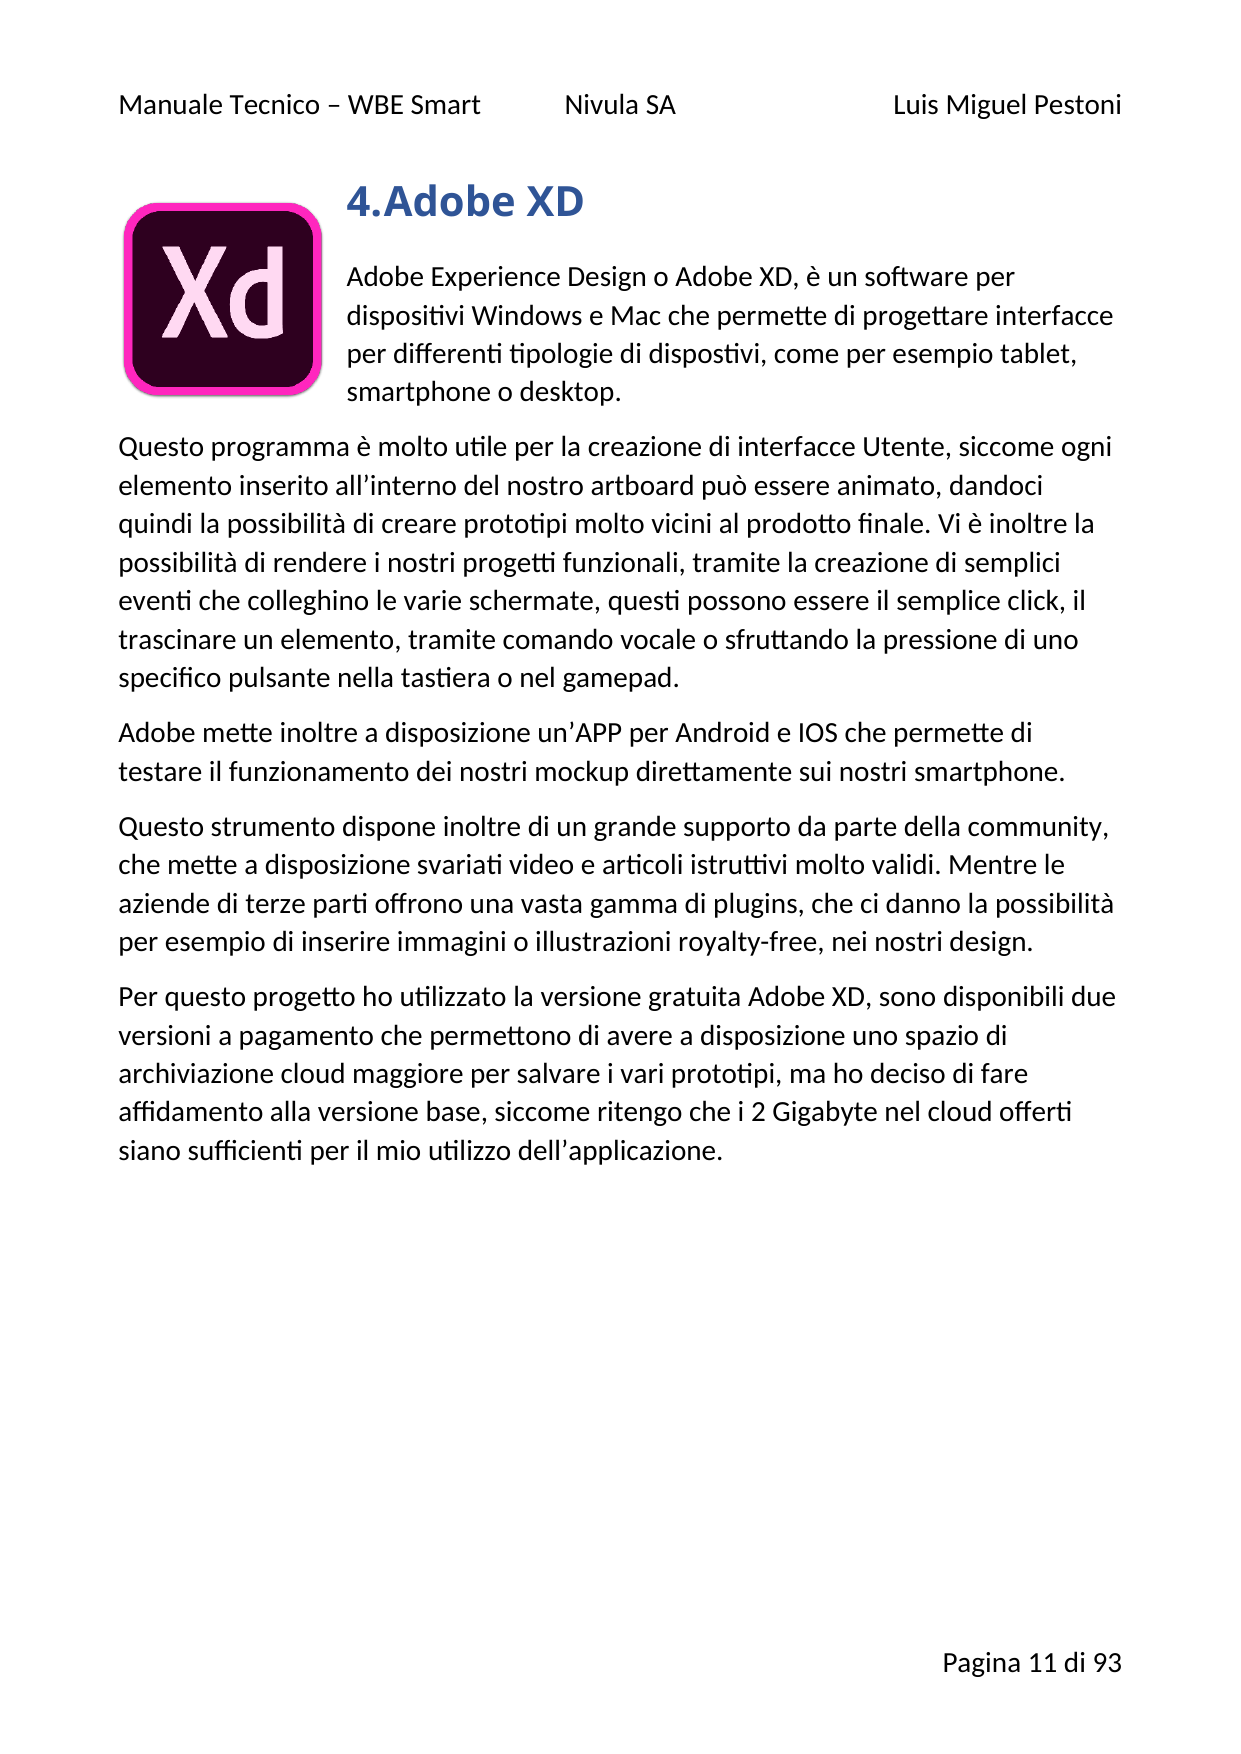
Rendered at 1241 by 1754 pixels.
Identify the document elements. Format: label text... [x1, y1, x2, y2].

text Adobe mette inoltre a disposizione un’APP per Android e IOS che permette di testare il funzionamento dei nostri mockup direttamente sui nostri smartphone. [118, 714, 1122, 788]
text Questo strumento dispone inoltre di un grande supporto da parte della community, che mette a disposizione svariati video e articoli istruttivi molto validi. Mentre le aziende di terze parti offrono una vasta gamma di plugins, che ci danno la possibilità per esempio di inserire immagini o illustrazioni royalty-free, nei nostri design. [118, 808, 1122, 959]
text Per questo progetto ho utilizzato la versione gratuita Adobe XD, sono disponibili due versioni a pagamento che permettono di avere a disposizione uno spazio di archiviazione cloud maggiore per salvare i vari prototipi, ma ho deciso di fare affidamento alla versione base, siccome ritengo che i 2 Gigabyte nel cloud offerti siano sufficienti per il mio utilizzo dell’applicazione. [118, 978, 1122, 1168]
text Questo programma è molto utile per la creazione di interfacce Utente, siccome ogni elemento inserito all’interno del nostro artboard può essere animato, dandoci quindi la possibilità di creare prototipi molto vicini al prodotto finale. Vi è inoltre la possibilità di rendere i nostri progetti funzionali, tramite la creazione di semplici eventi che colleghino le varie schermate, questi possono essere il semplice click, il trascinare un elemento, tramite comando vocale o sfruttando la pressione di uno specifico pulsante nella tastiera o nel gamepad. [118, 428, 1122, 695]
text Adobe Experience Design o Adobe XD, è un software per dispositivi Windows e Mac che permette di progettare interfacce per differenti tipologie di dispostivi, come per esempio tablet, smartphone o desktop. [328, 258, 1122, 409]
subtitle Adobe XD [118, 172, 1122, 229]
picture [117, 199, 328, 410]
